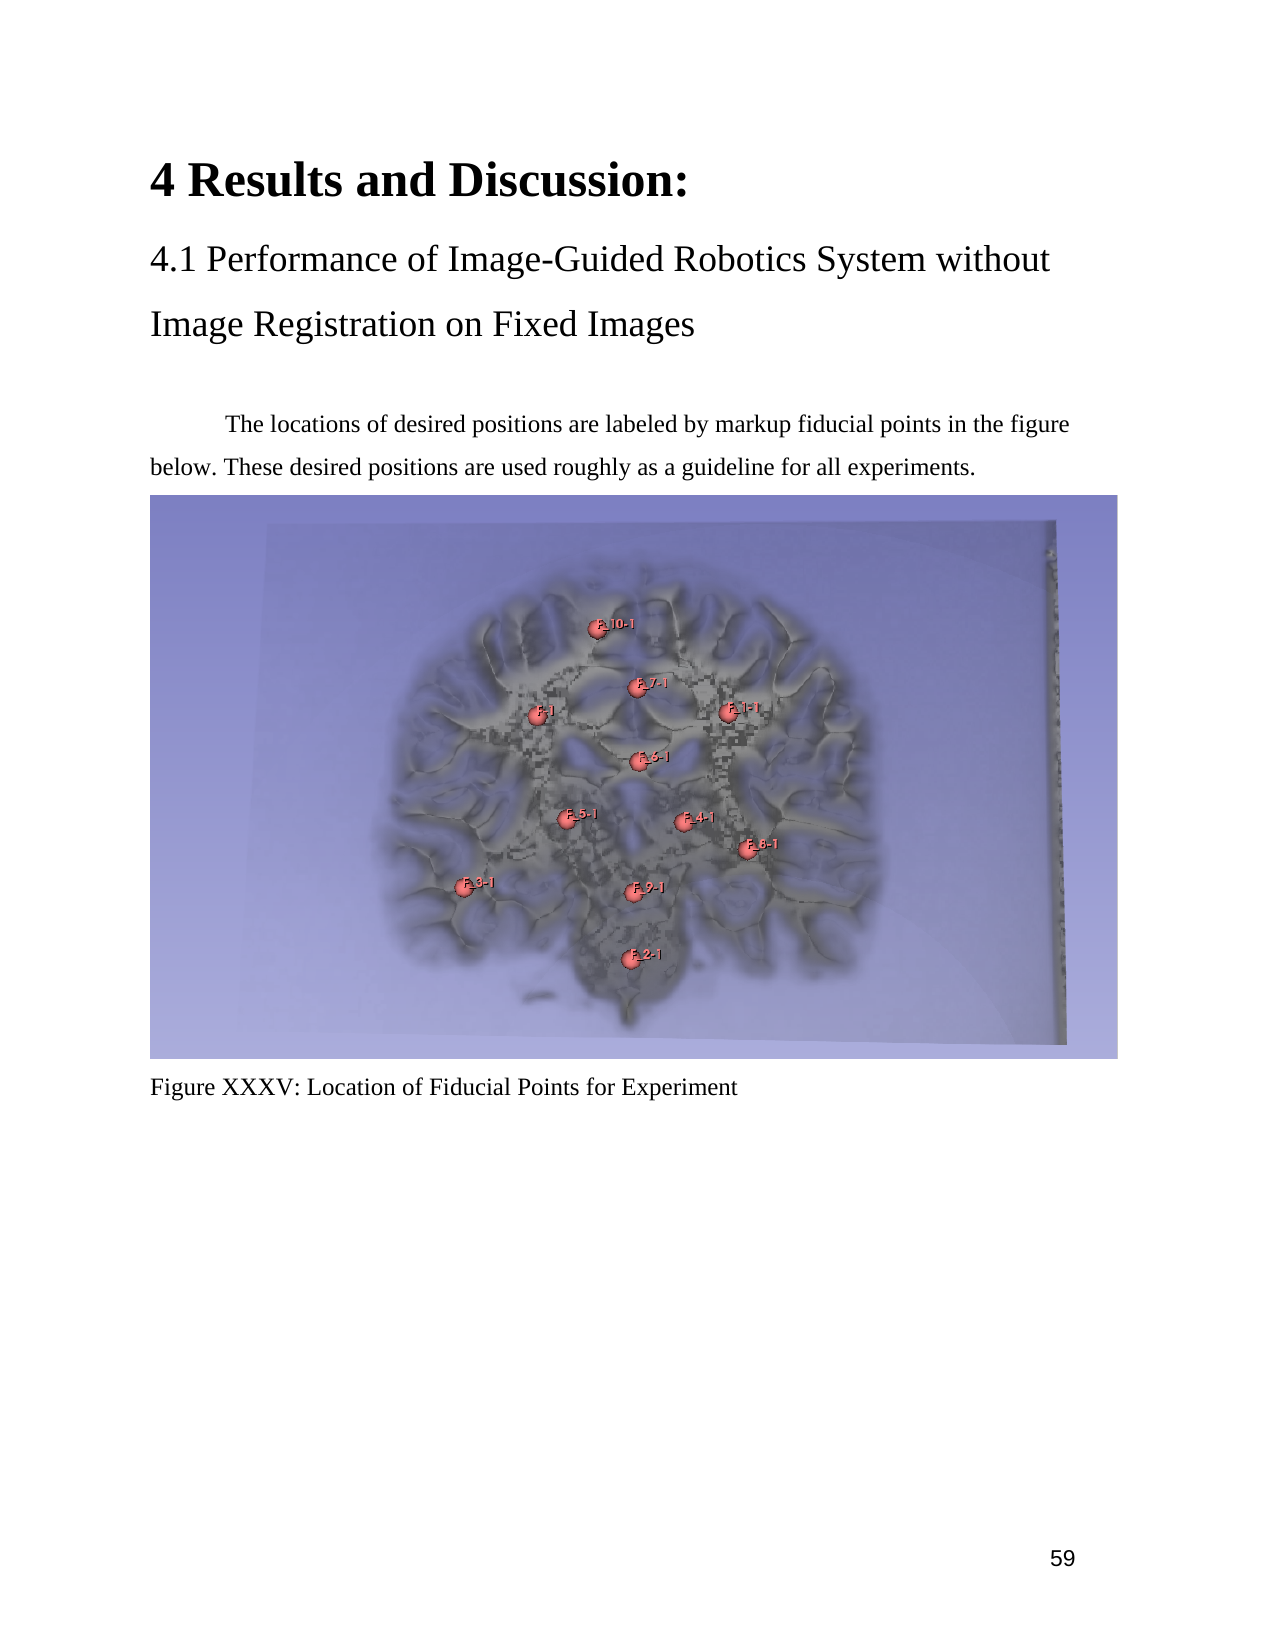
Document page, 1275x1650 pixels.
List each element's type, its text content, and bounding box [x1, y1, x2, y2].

text 4.1 Performance of Image-Guided Robotics System without Image Registration on Fixed Images [150, 236, 1125, 344]
text The locations of desired positions are labeled by markup fiducial points in the figure below. These desired positions are used roughly as a guideline for all experiments. [150, 409, 1125, 481]
picture [150, 495, 1125, 1059]
text 4 Results and Discussion: [150, 150, 1125, 207]
text Figure XXXV: Location of Fiducial Points for Experiment [150, 1072, 1125, 1100]
